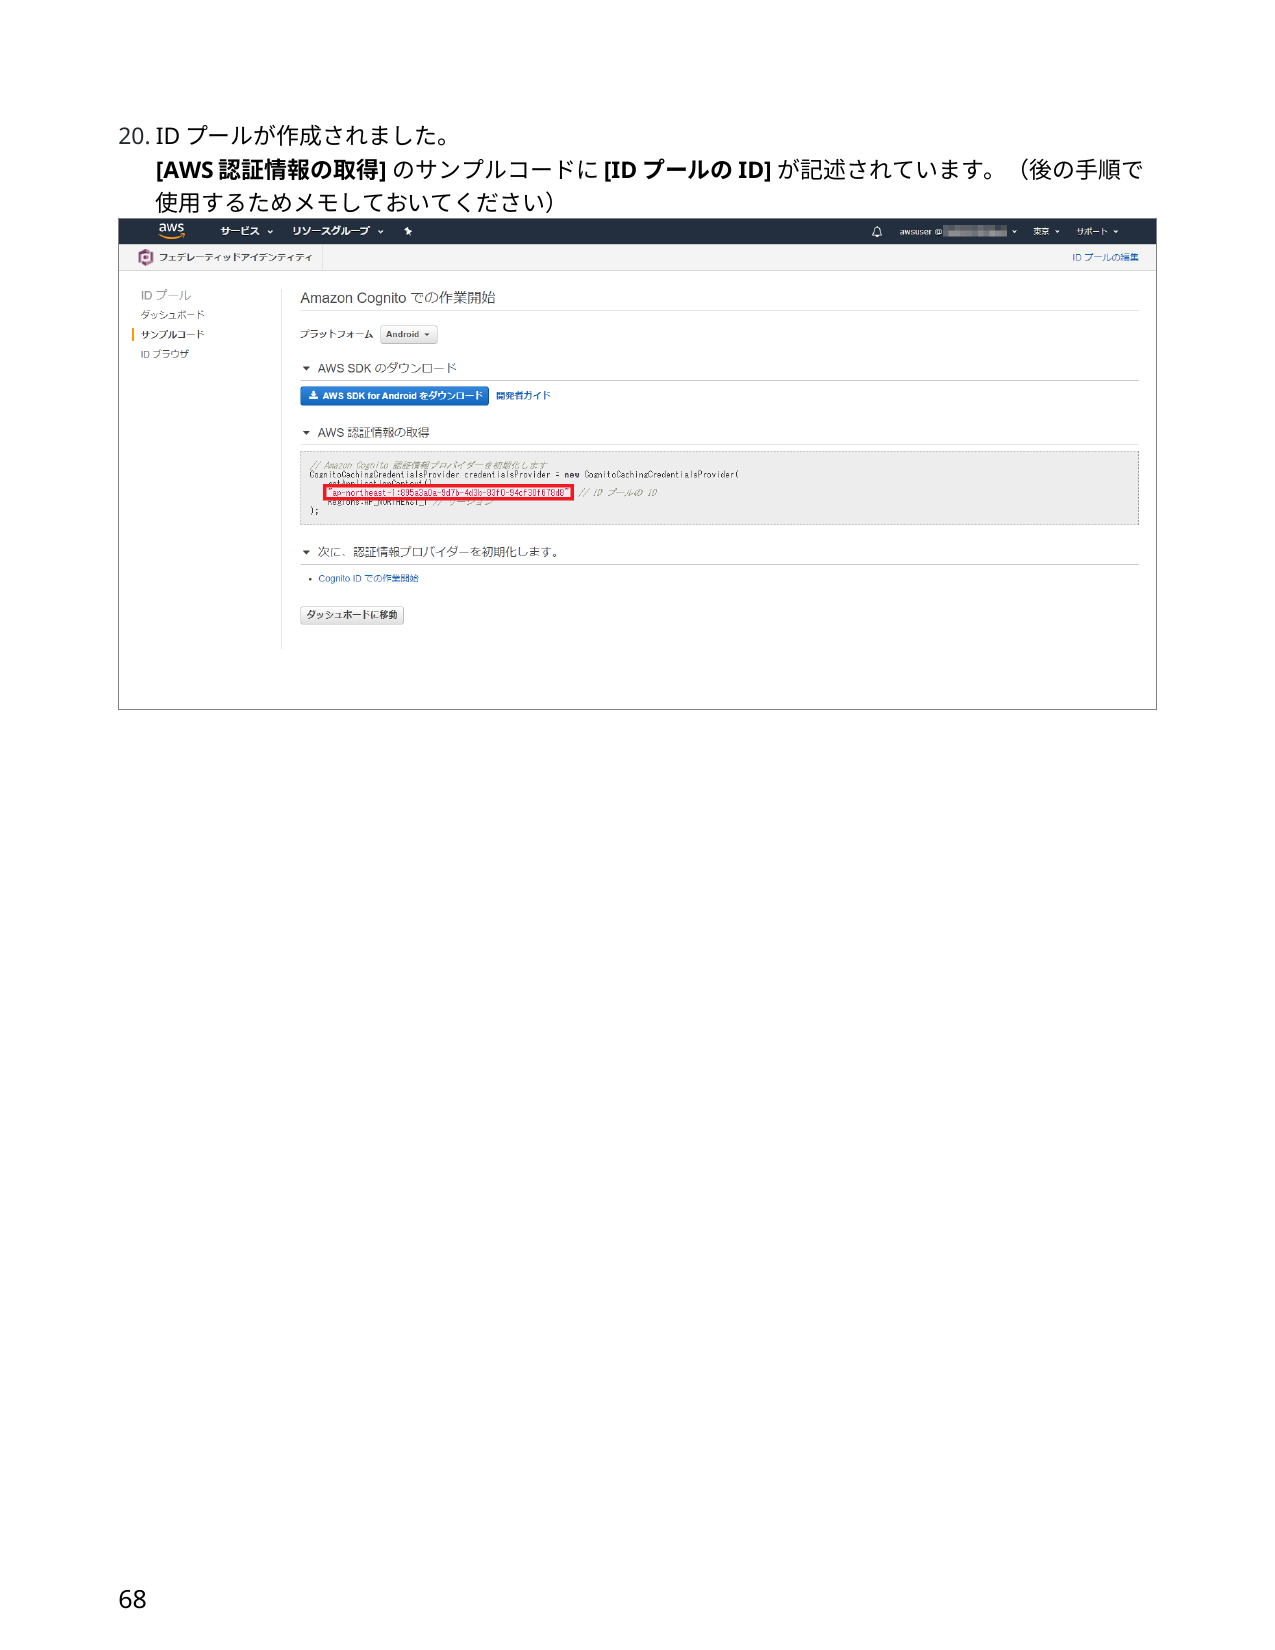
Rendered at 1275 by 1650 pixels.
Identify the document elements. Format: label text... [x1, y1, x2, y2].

picture [119, 219, 1156, 709]
list [AWS認証情報の取得] のサンプルコードに [IDプールのID] が記述されています。（後の手順で使用するためメモしておいてください） [156, 151, 1157, 218]
list IDプールが作成されました。 [118, 118, 1157, 151]
